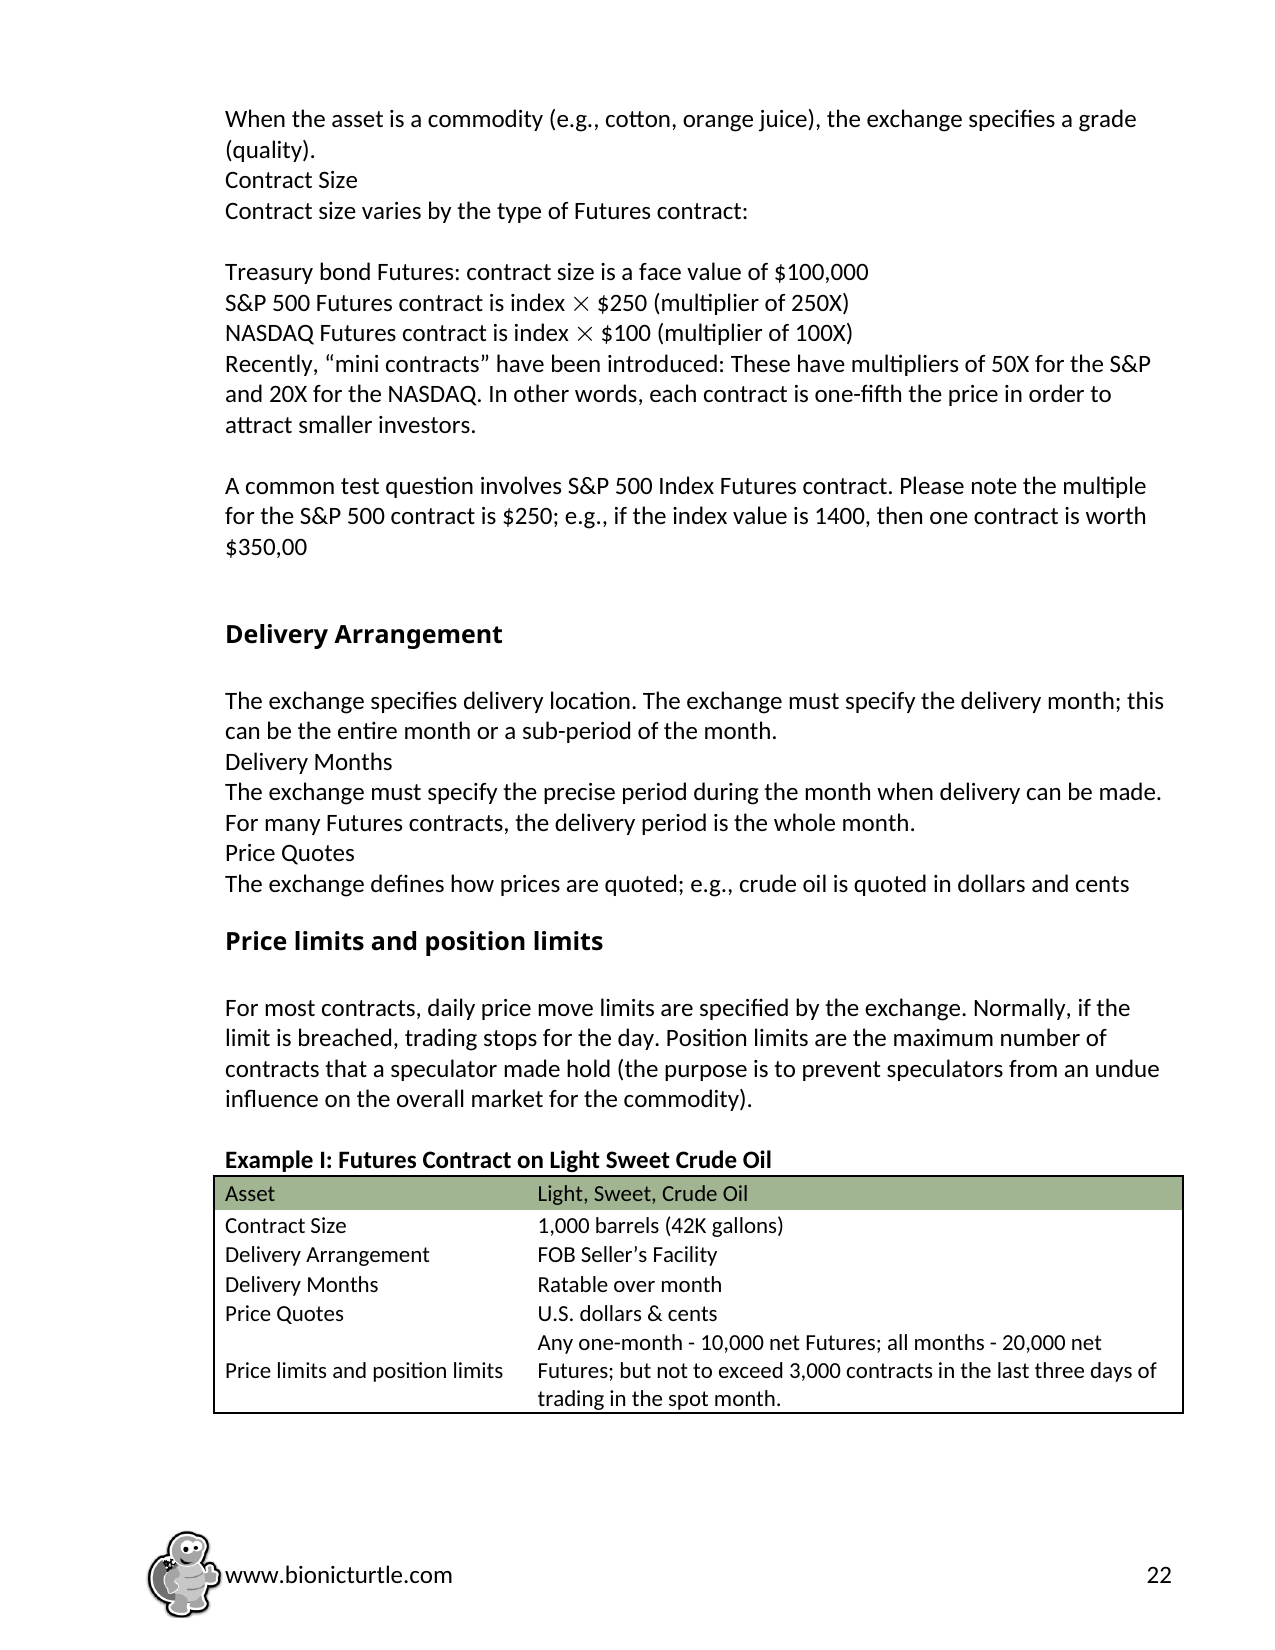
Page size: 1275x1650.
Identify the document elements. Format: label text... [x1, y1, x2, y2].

text S&P 500 Futures contract is index $250 (multiplier of 250X) [225, 287, 1172, 317]
text Delivery Months [225, 746, 1172, 777]
table_cell Contract Size [215, 1210, 526, 1240]
text Contract Size [225, 164, 1172, 195]
table_cell 1,000 barrels (42K gallons) [526, 1210, 1182, 1240]
table_header Light, Sweet, Crude Oil [526, 1177, 1182, 1210]
table_cell Delivery Months [215, 1269, 526, 1299]
table_cell Price limits and position limits [215, 1328, 526, 1412]
subtitle Delivery Arrangement [225, 617, 1172, 685]
table_header Asset [215, 1177, 526, 1210]
text When the asset is a commodity (e.g., cotton, orange juice), the exchange specifies a grade (quality). [225, 103, 1172, 164]
text Treasury bond Futures: contract size is a face value of $100,000 [225, 256, 1172, 287]
text NASDAQ Futures contract is index $100 (multiplier of 100X) [225, 317, 1172, 348]
text The exchange specifies delivery location. The exchange must specify the delivery month; this can be the entire month or a sub-period of the month. [225, 685, 1172, 746]
text Contract size varies by the type of Futures contract: [225, 195, 1172, 226]
table_cell Ratable over month [526, 1269, 1182, 1299]
subtitle Price limits and position limits [225, 924, 1172, 992]
text Example I: Futures Contract on Light Sweet Crude Oil [225, 1144, 1172, 1175]
table_cell Price Quotes [215, 1299, 526, 1328]
text The exchange defines how prices are quoted; e.g., crude oil is quoted in dollars and cents [225, 868, 1172, 899]
text For most contracts, daily price move limits are specified by the exchange. Normally, if the limit is breached, trading stops for the day. Position limits are the maximum number of contracts that a speculator made hold (the purpose is to prevent speculators from an undue influence on the overall market for the commodity). [225, 992, 1172, 1114]
text A common test question involves S&P 500 Index Futures contract. Please note the multiple for the S&P 500 contract is $250; e.g., if the index value is 1400, then one contract is worth $350,00 [225, 470, 1172, 561]
table_cell U.S. dollars & cents [526, 1299, 1182, 1328]
text Recently, “mini contracts” have been introduced: These have multipliers of 50X for the S&P and 20X for the NASDAQ. In other words, each contract is one-fifth the price in order to attract smaller investors. [225, 348, 1172, 439]
table_cell Any one-month - 10,000 net Futures; all months - 20,000 net Futures; but not to exceed 3,000 contracts in the last three days of trading in the spot month. [526, 1328, 1182, 1412]
table_cell FOB Seller’s Facility [526, 1240, 1182, 1269]
text Price Quotes [225, 838, 1172, 868]
table_cell Delivery Arrangement [215, 1240, 526, 1269]
text The exchange must specify the precise period during the month when delivery can be made. For many Futures contracts, the delivery period is the whole month. [225, 777, 1172, 838]
